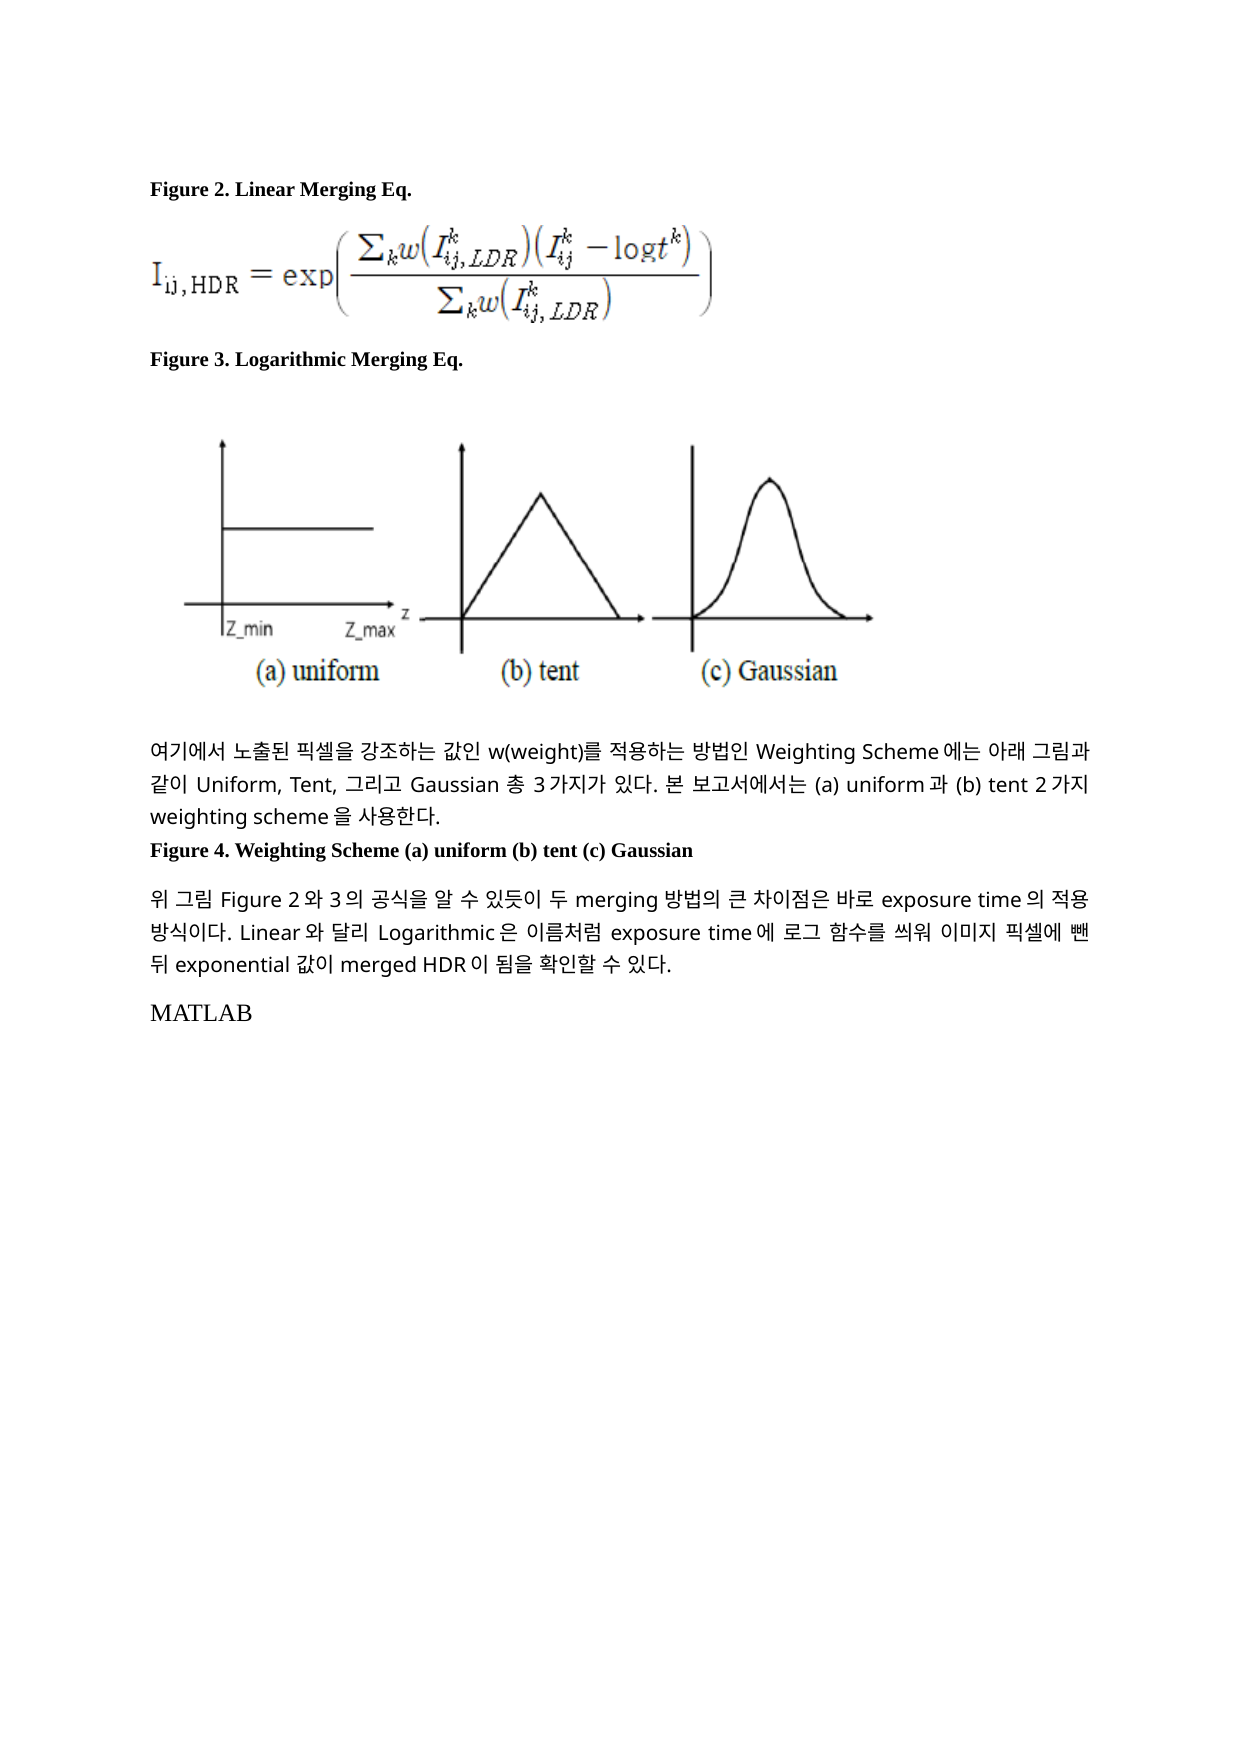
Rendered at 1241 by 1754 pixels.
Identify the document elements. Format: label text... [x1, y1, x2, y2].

text Figure . Logarithmic Merging Eq. [150, 347, 1090, 371]
subtitle MATLAB [150, 998, 1090, 1027]
picture [150, 408, 909, 709]
text 위 그림 Figure 2와 3의 공식을 알 수 있듯이 두 merging 방법의 큰 차이점은 바로 exposure time의 적용 방식이다. Linear와 달리 Logarithmic은 이름처럼 exposure time에 로그 함수를 씌워 이미지 픽셀에 뺀 뒤 exponential 값이 merged HDR이 됨을 확인할 수 있다. [150, 850, 1090, 979]
text Figure . Linear Merging Eq. [150, 177, 1090, 201]
picture [150, 225, 715, 323]
